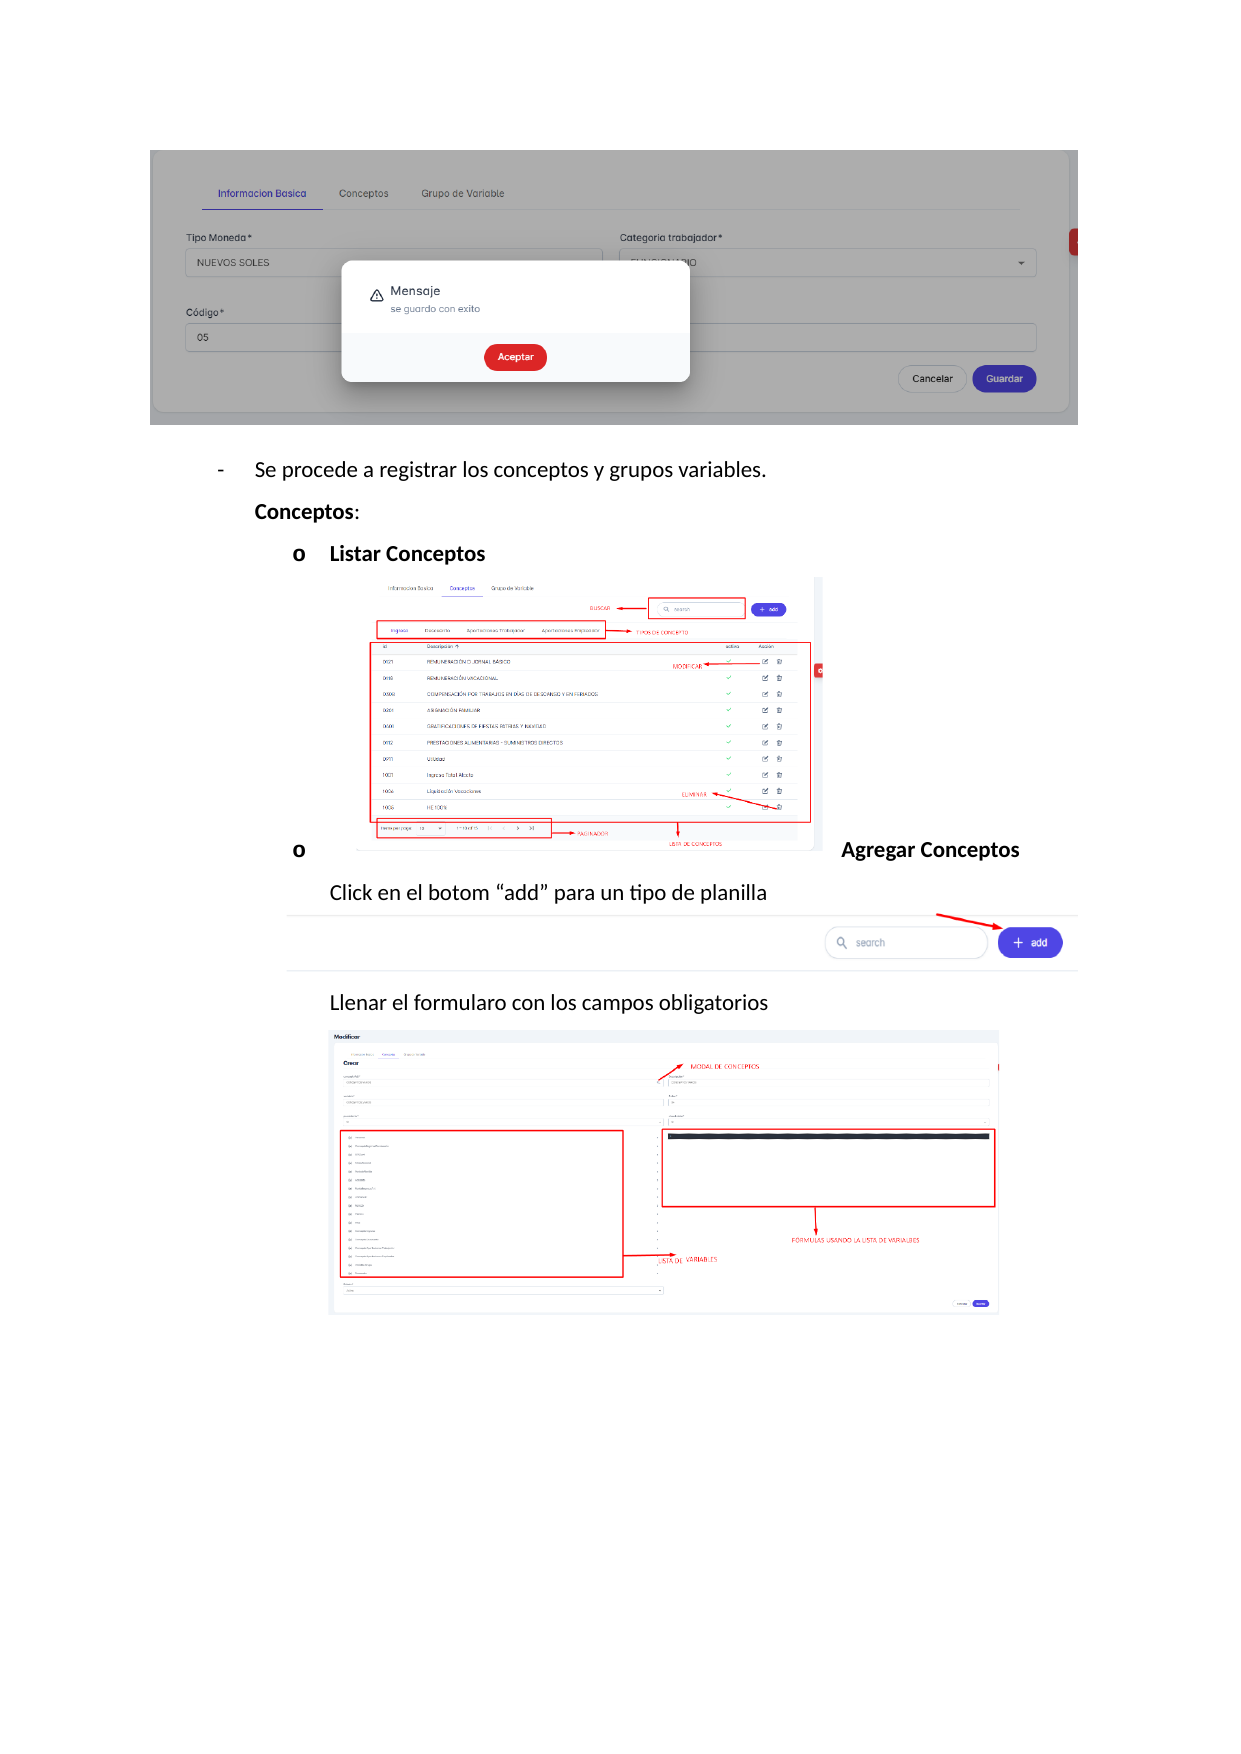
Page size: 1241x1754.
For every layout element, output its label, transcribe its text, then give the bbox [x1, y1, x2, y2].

list Agregar Conceptos [292, 835, 1078, 864]
picture [286, 909, 1078, 972]
picture [328, 1030, 1000, 1315]
list Listar Conceptos [292, 539, 1078, 568]
list Llenar el formularo con los campos obligatorios [329, 972, 1078, 1016]
list Se procede a registrar los conceptos y grupos variables. [217, 455, 1078, 483]
picture [356, 577, 823, 851]
list Conceptos: [254, 497, 1078, 525]
list Click en el botom “add” para un tipo de planilla [329, 878, 1078, 907]
picture [150, 150, 1078, 425]
